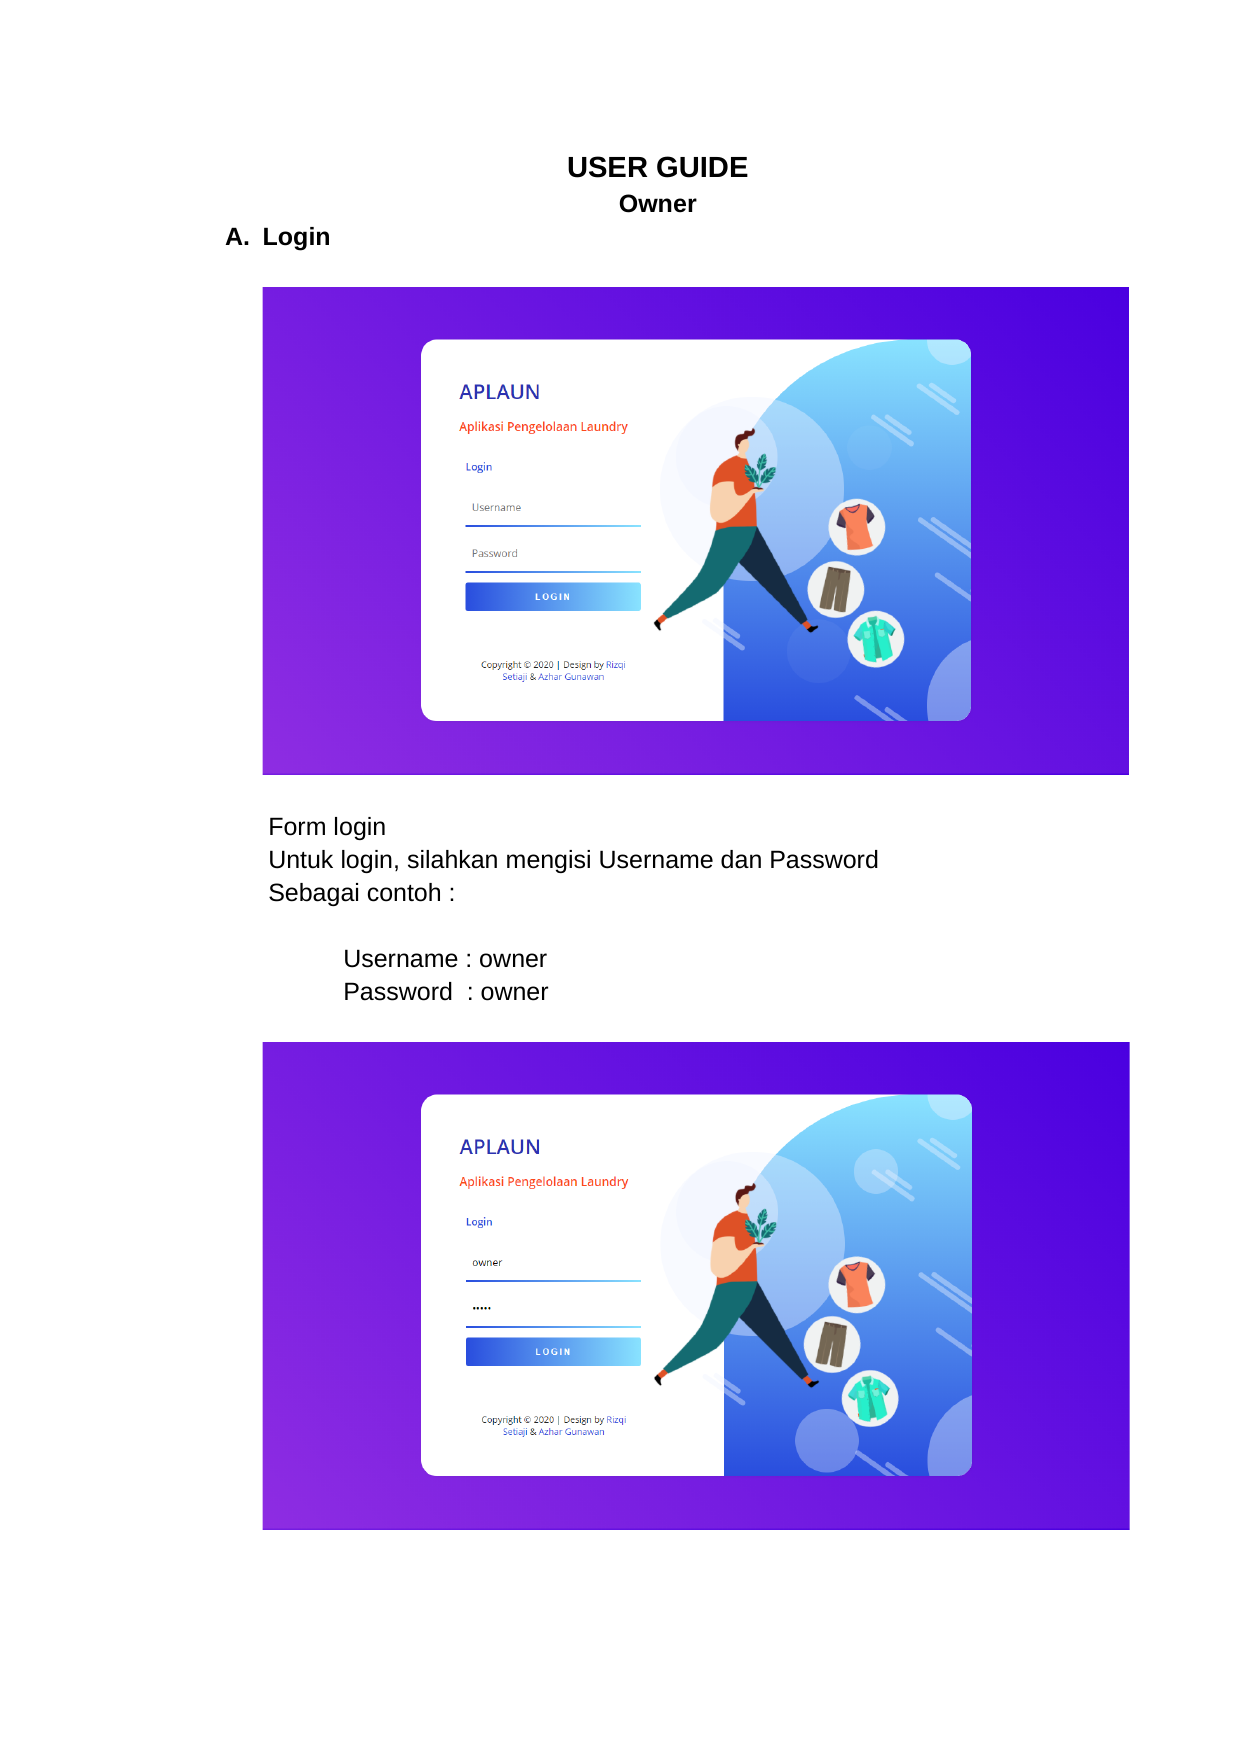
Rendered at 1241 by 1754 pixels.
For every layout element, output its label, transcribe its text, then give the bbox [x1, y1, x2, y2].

picture [262, 287, 1129, 775]
list Sebagai contoh : [268, 878, 1090, 906]
list Form login [268, 812, 1090, 840]
list Password : owner [268, 977, 1090, 1005]
list Untuk login, silahkan mengisi Username dan Password [268, 844, 1090, 873]
picture [262, 1042, 1130, 1530]
list Username : owner [268, 944, 1090, 972]
list USER GUIDE [225, 150, 1090, 183]
list Login [225, 222, 1090, 250]
list Owner [225, 188, 1090, 217]
